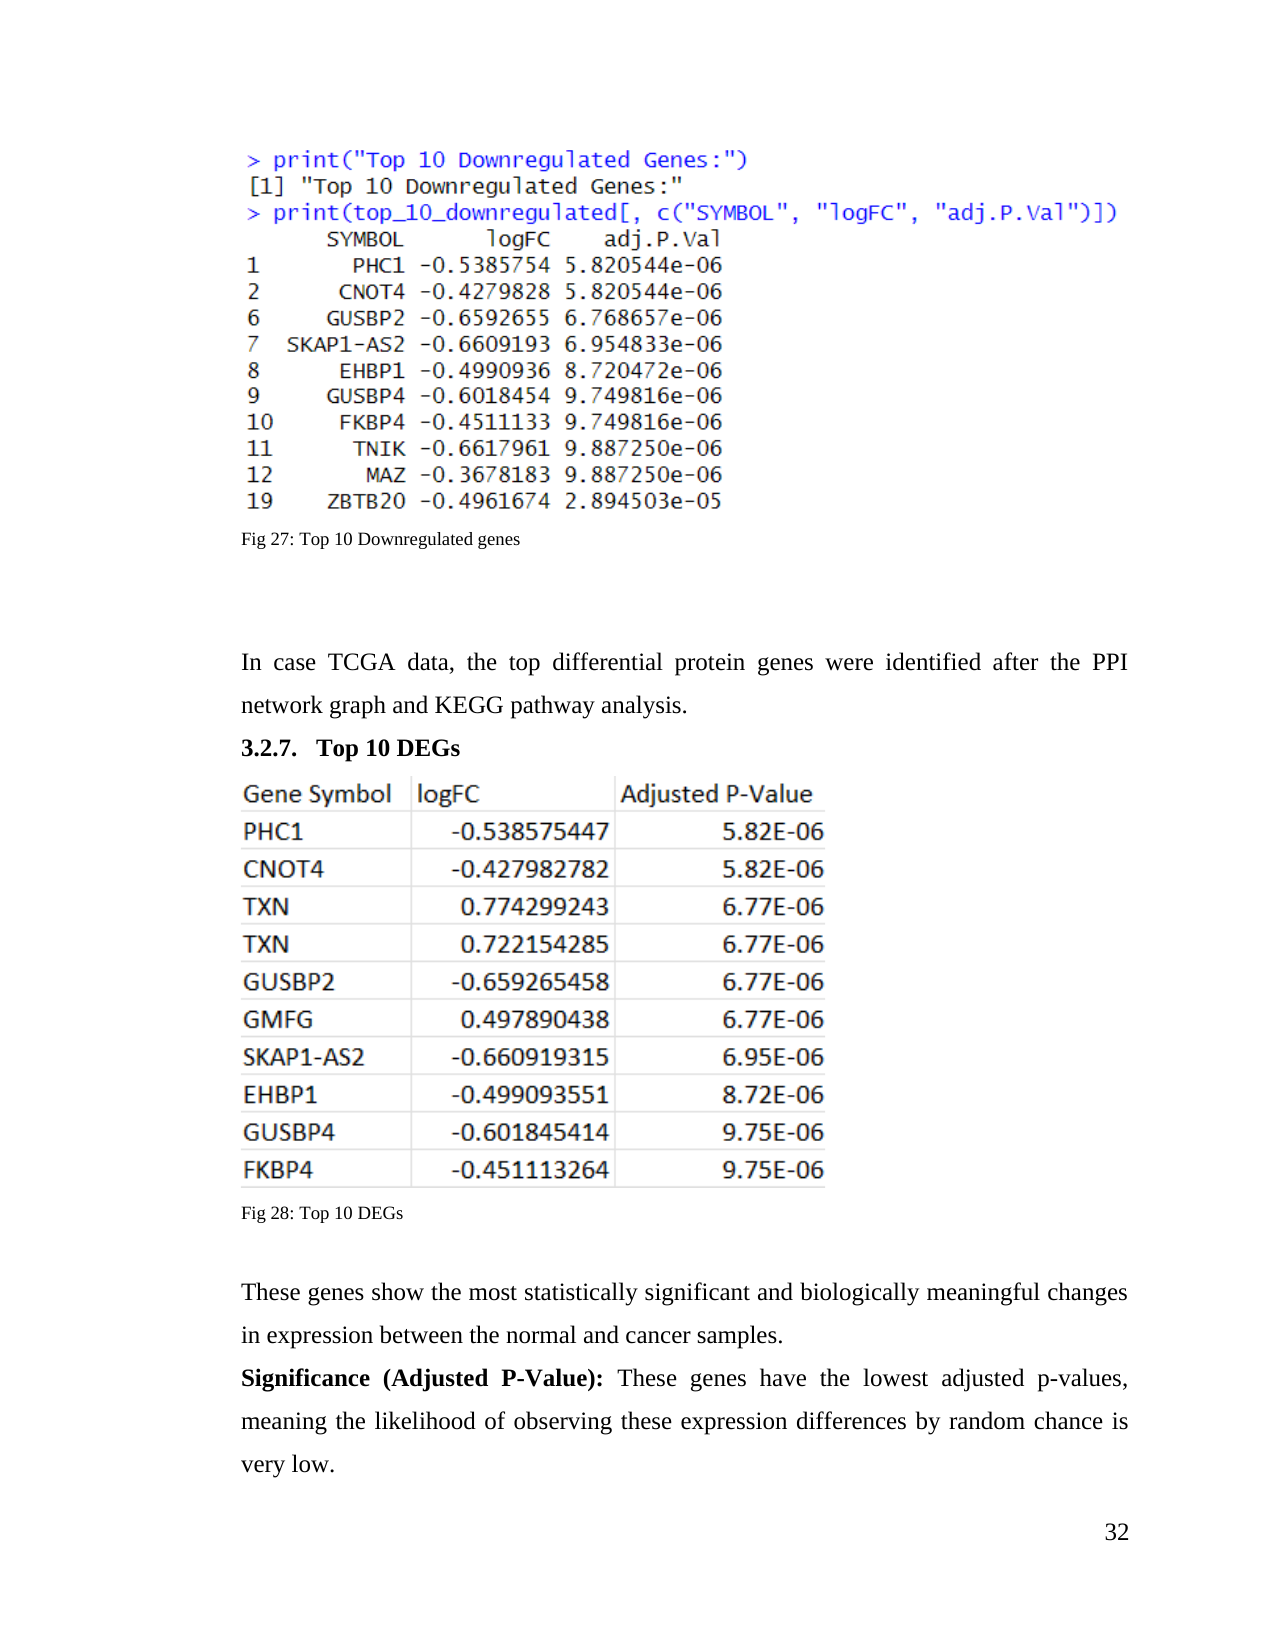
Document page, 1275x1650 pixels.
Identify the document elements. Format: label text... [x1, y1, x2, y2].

text Significance (Adjusted P-Value): These genes have the lowest adjusted p-values, meaning the likelihood of observing these expression differences by random chance is very low. [241, 1363, 1129, 1478]
text Fig 27: Top 10 Downregulated genes [241, 528, 1129, 550]
list Top 10 DEGs [241, 733, 1129, 762]
picture [240, 150, 1123, 514]
text These genes show the most statistically significant and biologically meaningful changes in expression between the normal and cancer samples. [241, 1277, 1129, 1349]
text Fig 28: Top 10 DEGs [241, 1202, 1129, 1223]
text In case TCGA data, the top differential protein genes were identified after the PPI network graph and KEGG pathway analysis. [241, 647, 1129, 719]
picture [240, 776, 826, 1188]
